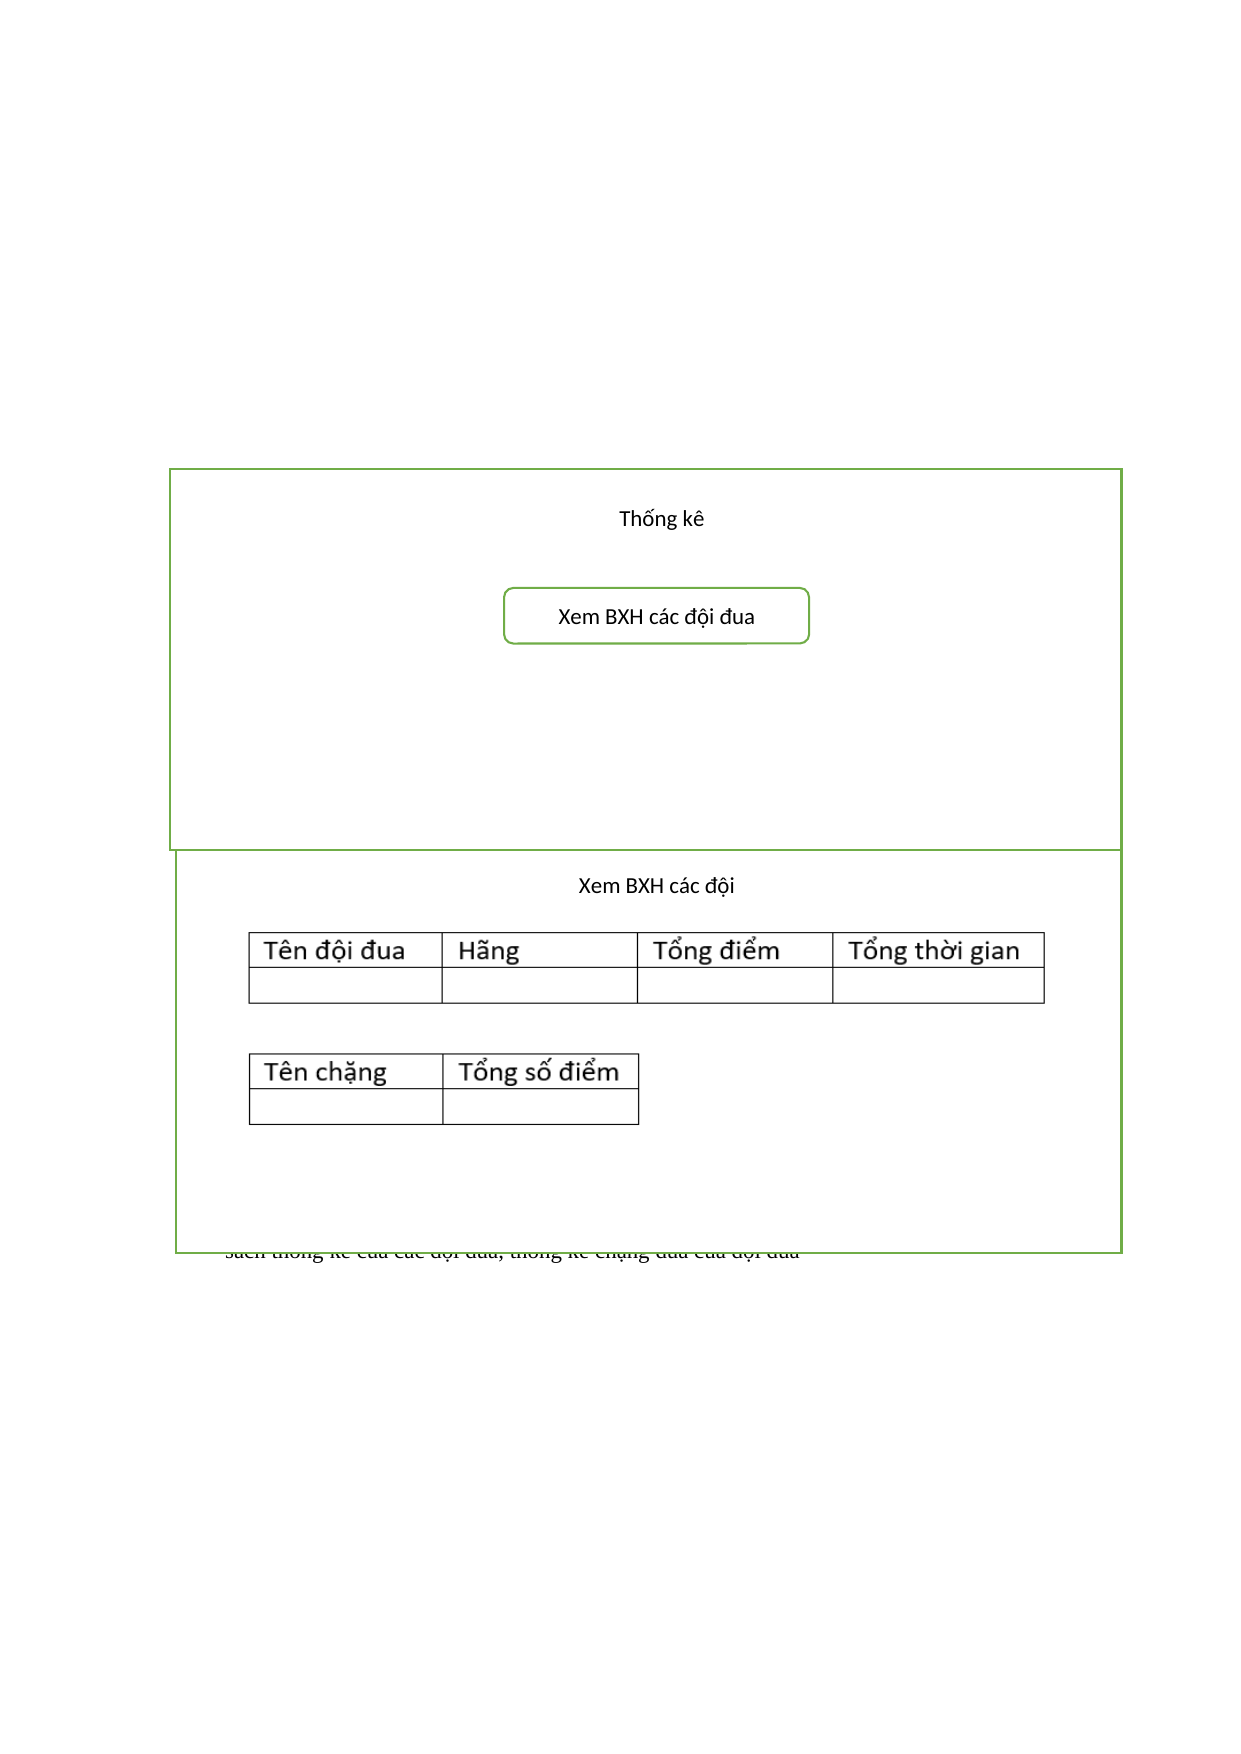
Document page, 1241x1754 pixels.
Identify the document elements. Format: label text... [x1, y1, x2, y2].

picture [203, 1022, 683, 1163]
picture [236, 918, 1069, 1019]
